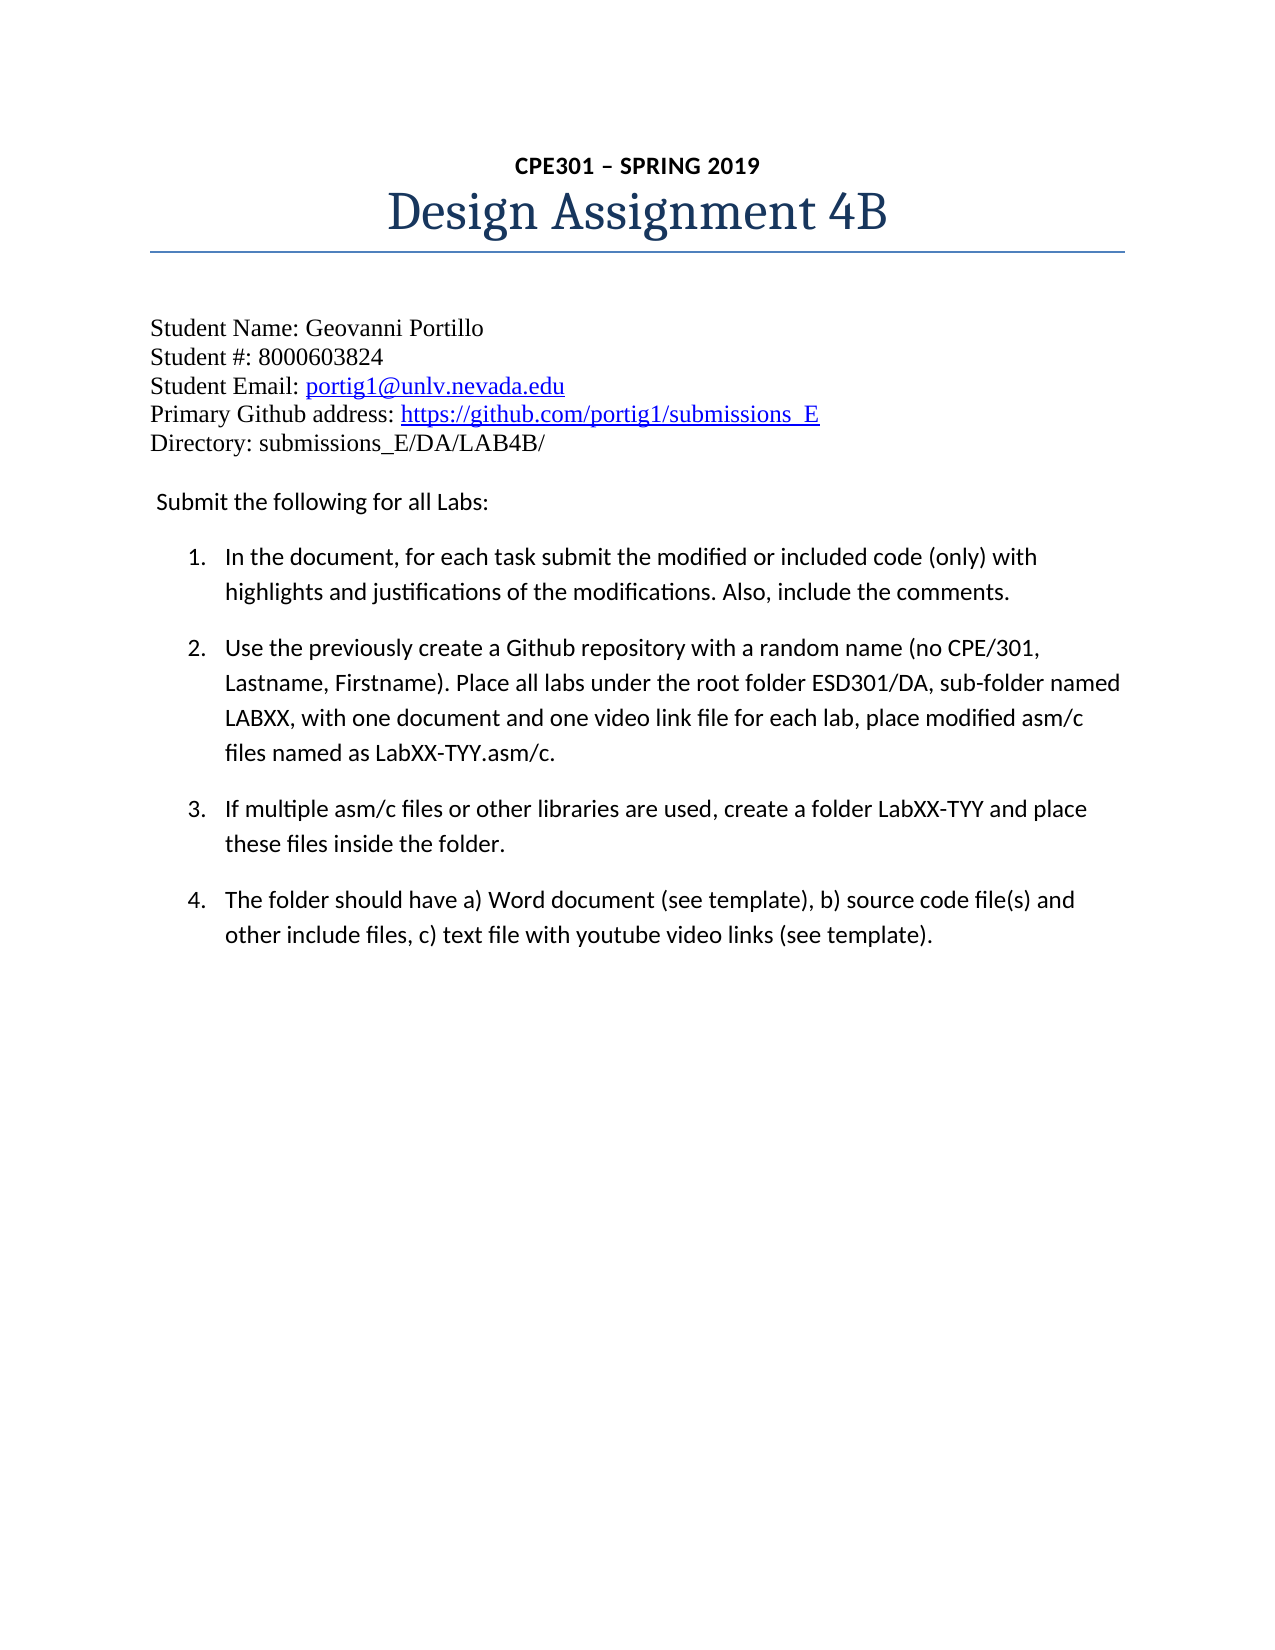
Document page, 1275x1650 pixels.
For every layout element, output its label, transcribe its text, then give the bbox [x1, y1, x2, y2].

list Use the previously create a Github repository with a random name (no CPE/301, Lastname, Firstname). Place all labs under the root folder ESD301/DA, sub-folder named LABXX, with one document and one video link file for each lab, place modified asm/c files named as LabXX-TYY.asm/c. [187, 632, 1125, 768]
text Student Email: portig1@unlv.nevada.edu [150, 371, 1125, 399]
text CPE301 – SPRING 2019 [150, 150, 1125, 181]
title Design Assignment 4B [150, 181, 1125, 251]
text Student #: 8000603824 [150, 342, 1125, 371]
text Submit the following for all Labs: [150, 486, 1125, 516]
list If multiple asm/c files or other libraries are used, create a folder LabXX-TYY and place these files inside the folder. [187, 793, 1125, 859]
list The folder should have a) Word document (see template), b) source code file(s) and other include files, c) text file with youtube video links (see template). [187, 884, 1125, 949]
text Directory: submissions_E/DA/LAB4B/ [150, 428, 1125, 457]
text Primary Github address: https://github.com/portig1/submissions_E [150, 399, 1125, 428]
text Student Name: Geovanni Portillo [150, 313, 1125, 342]
list In the document, for each task submit the modified or included code (only) with highlights and justifications of the modifications. Also, include the comments. [187, 542, 1125, 607]
